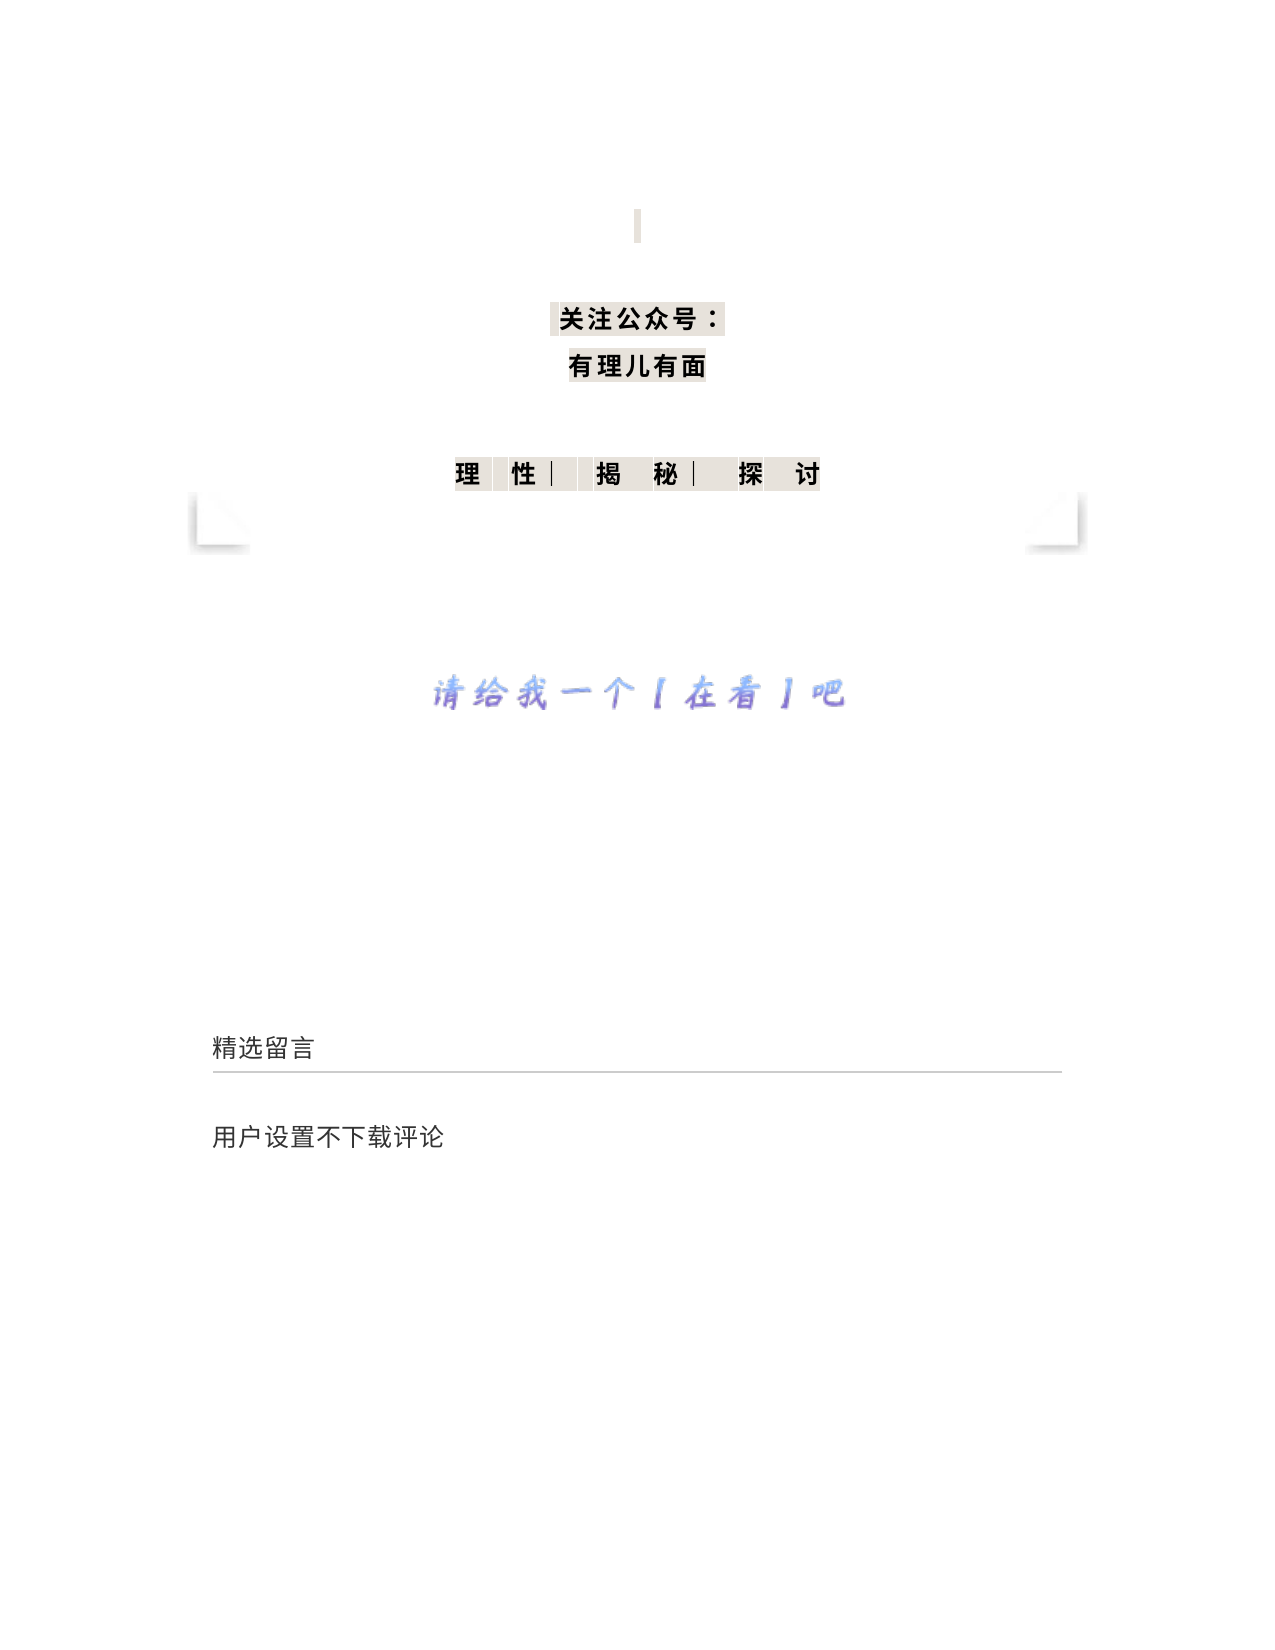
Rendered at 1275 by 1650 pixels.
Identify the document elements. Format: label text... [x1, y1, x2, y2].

text 理 性｜ 揭 秘｜ 探 讨 [258, 444, 1017, 491]
text 关注公众号： [270, 289, 1005, 336]
text 用户设置不下载评论 [212, 1113, 1062, 1153]
text 有理儿有面 [270, 336, 1005, 382]
picture [187, 492, 251, 555]
picture [1025, 492, 1088, 555]
picture [428, 673, 1032, 985]
subtitle 精选留言 [212, 1025, 1062, 1073]
